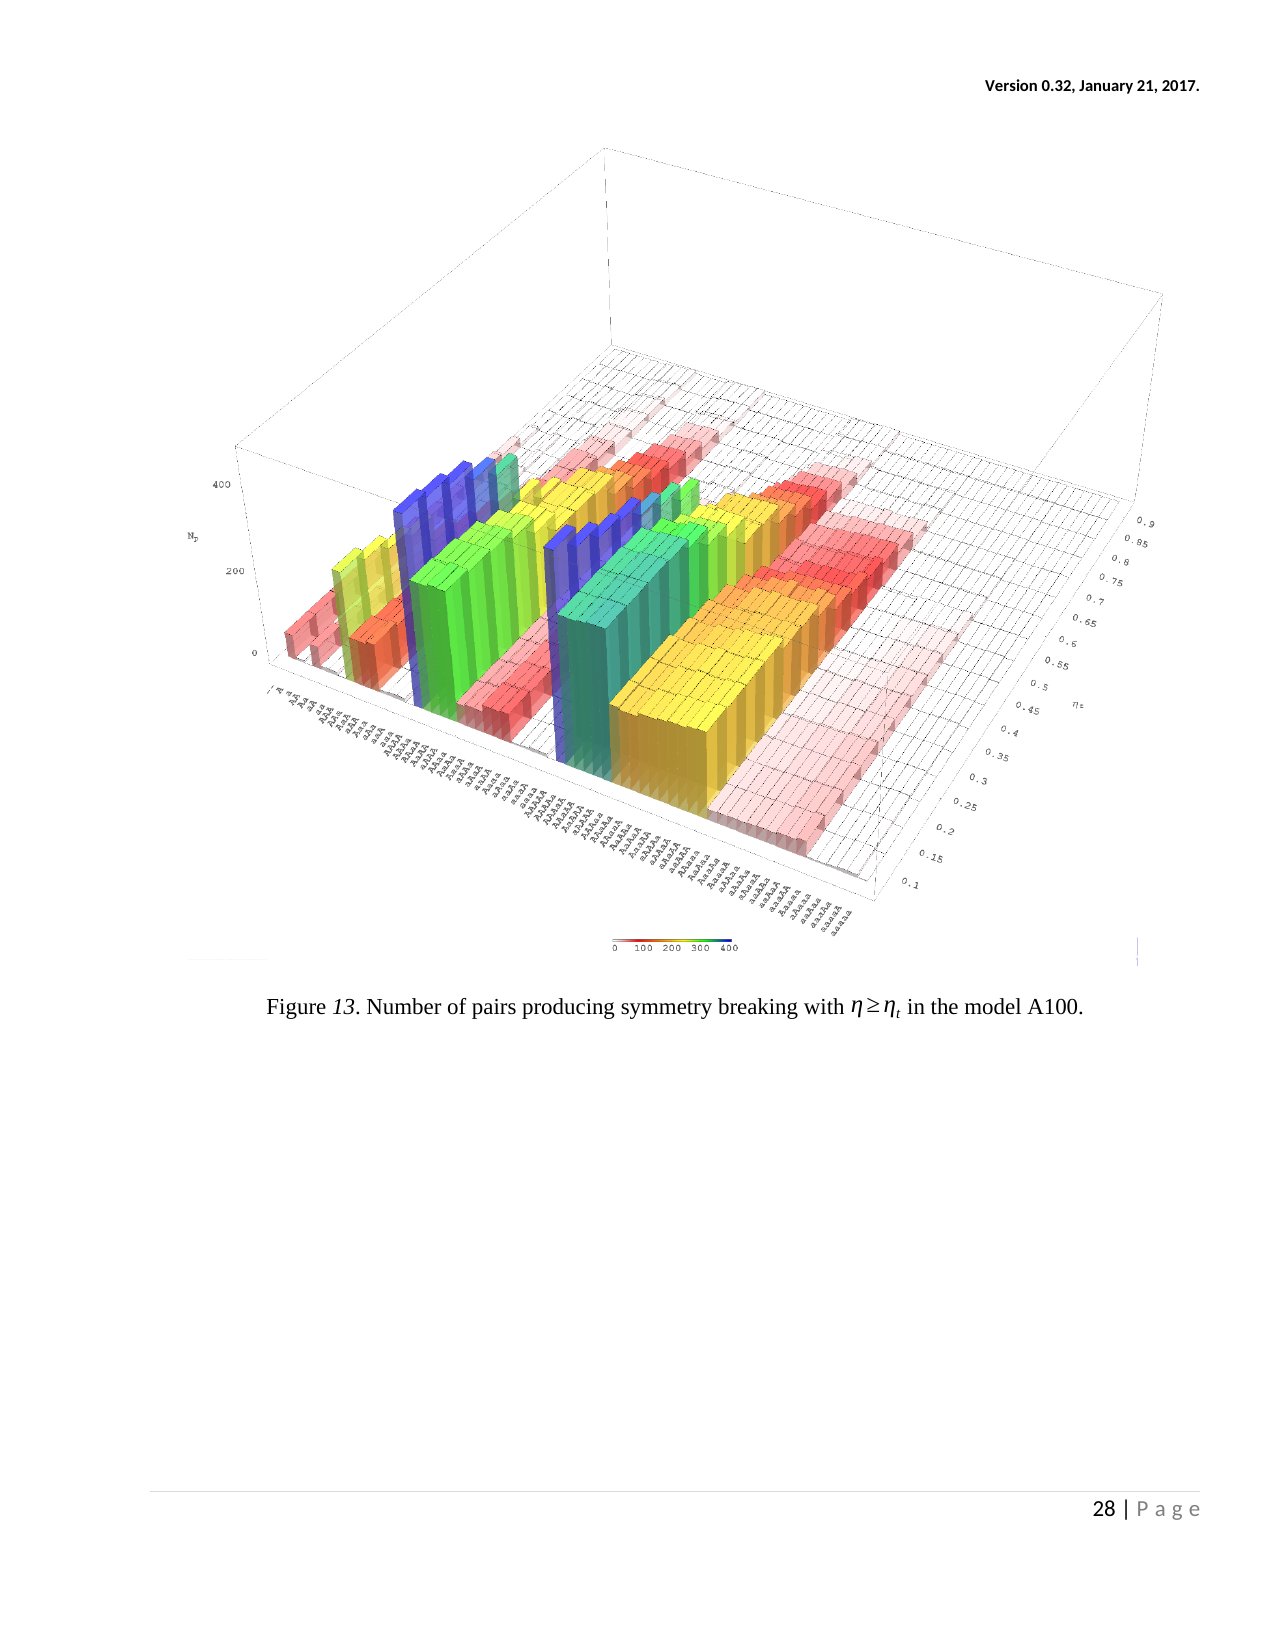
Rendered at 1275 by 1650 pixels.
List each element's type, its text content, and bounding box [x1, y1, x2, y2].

picture [187, 148, 1163, 966]
text Figure 13. Number of pairs producing symmetry breaking with in the model A100. [150, 991, 1200, 1022]
